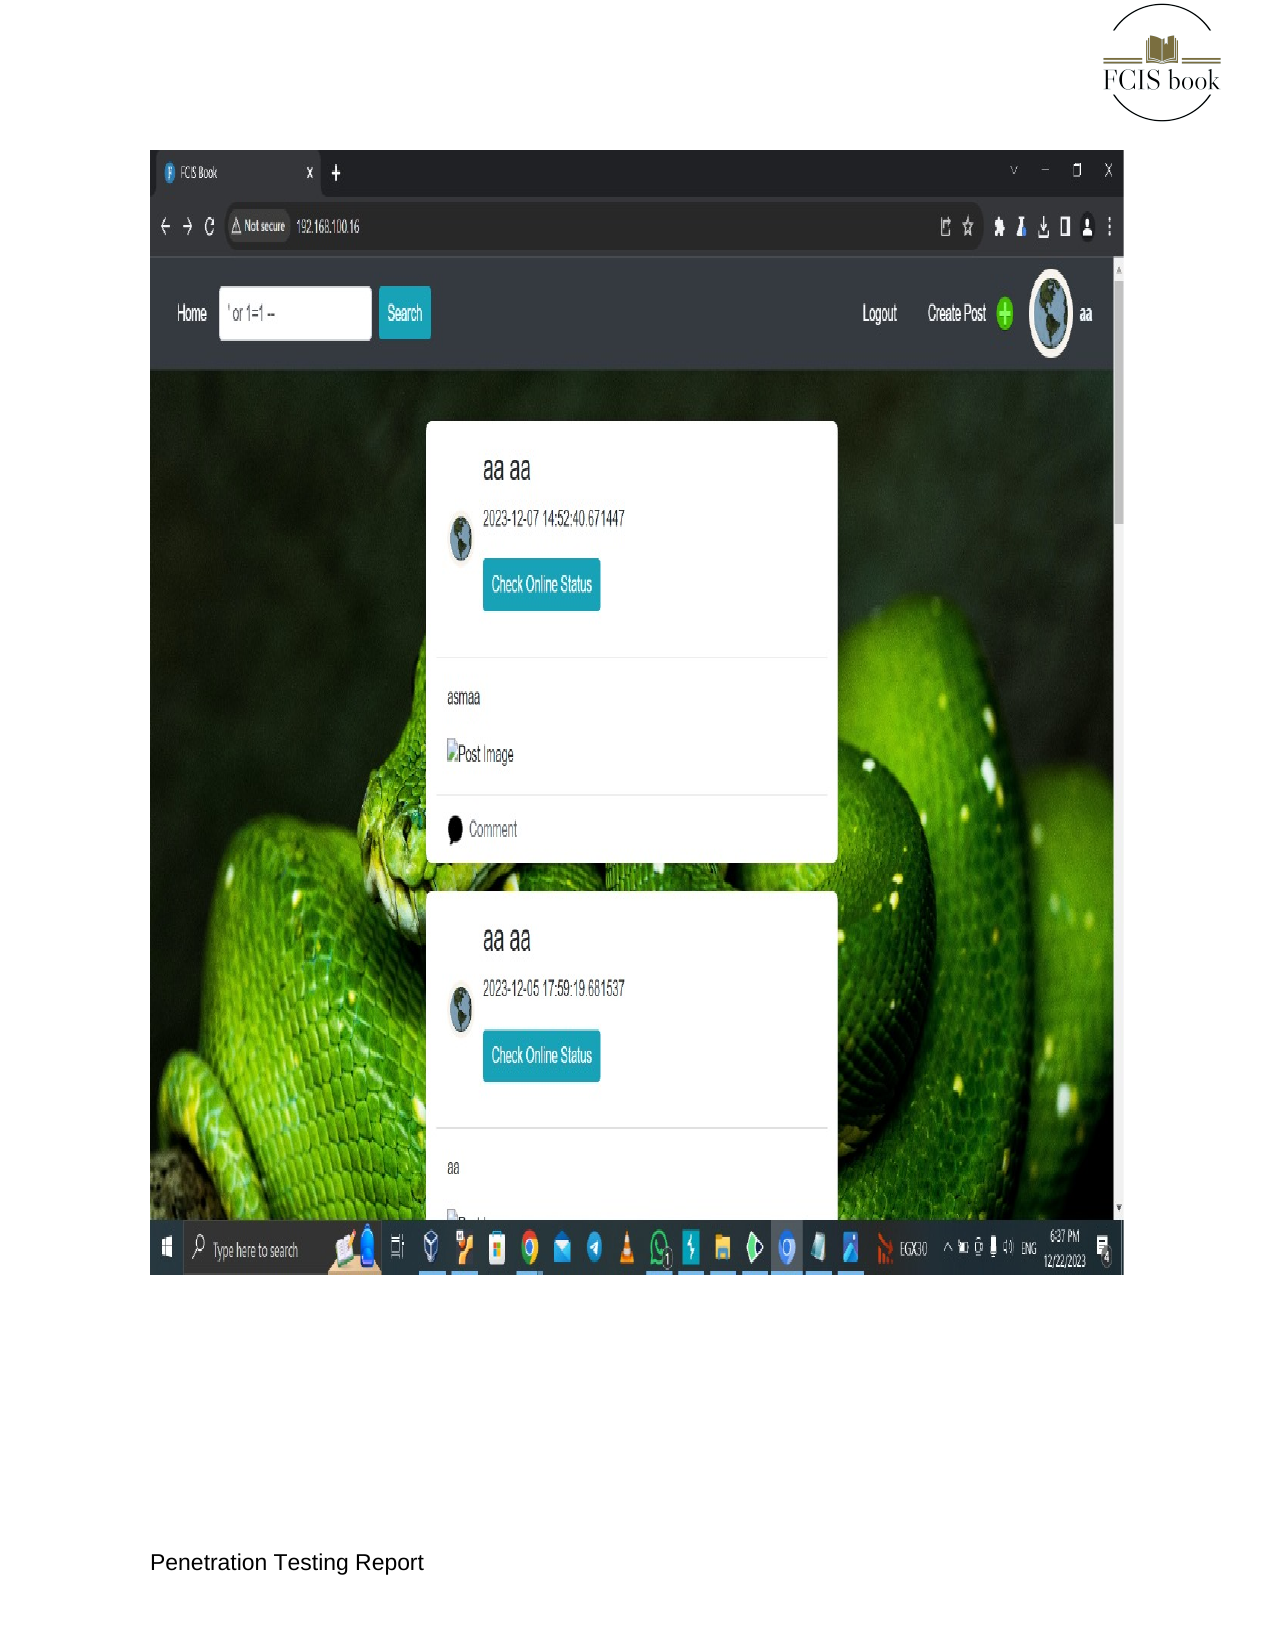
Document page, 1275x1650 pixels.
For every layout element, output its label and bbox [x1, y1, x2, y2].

picture [150, 150, 1124, 1275]
picture [1067, 3, 1257, 122]
